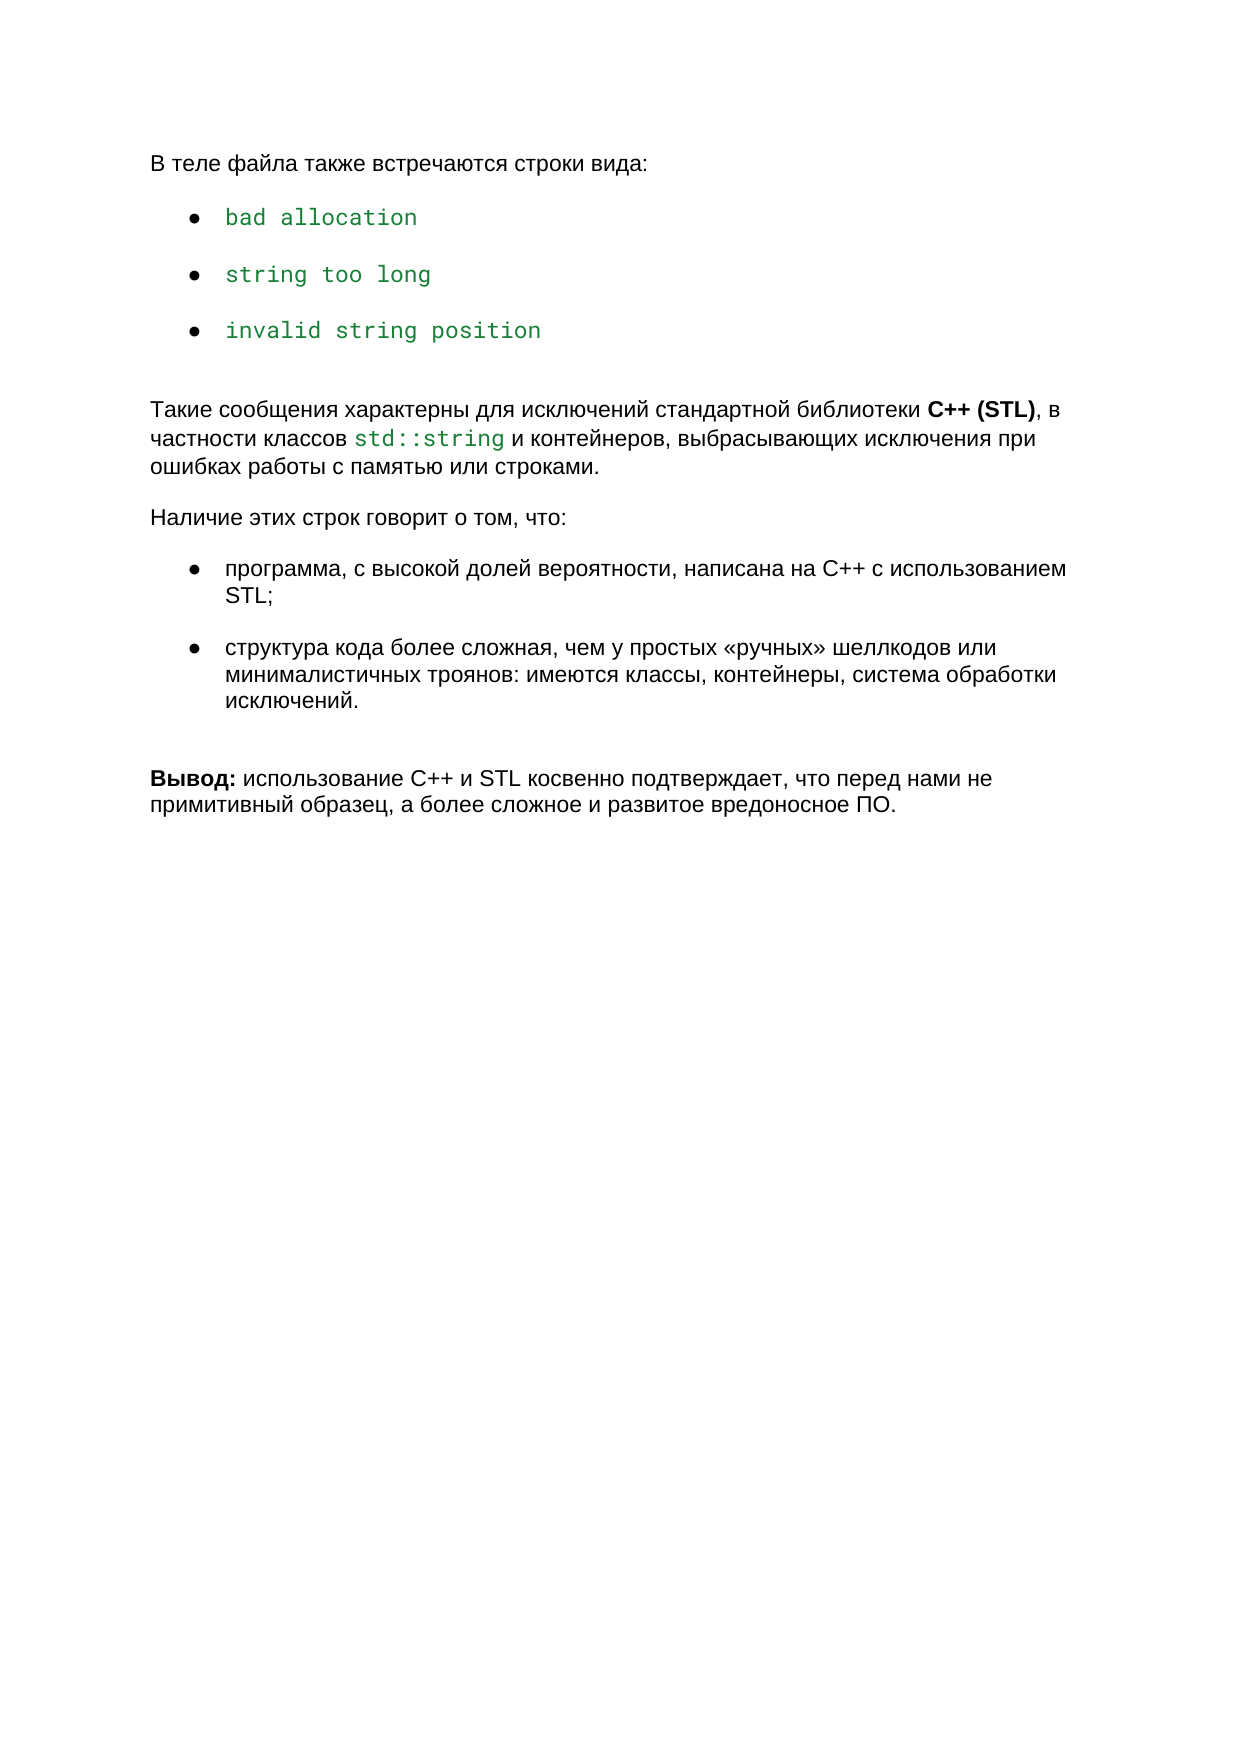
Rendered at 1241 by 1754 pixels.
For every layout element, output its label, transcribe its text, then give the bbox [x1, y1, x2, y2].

text Наличие этих строк говорит о том, что: [150, 504, 1090, 530]
text В теле файла также встречаются строки вида: [150, 150, 1090, 176]
list invalid string position [187, 314, 1090, 371]
list bad allocation [187, 201, 1090, 258]
list программа, с высокой долей вероятности, написана на C++ с использованием STL; [187, 555, 1090, 634]
list string too long [187, 258, 1090, 314]
text Вывод: использование C++ и STL косвенно подтверждает, что перед нами не примитивный образец, а более сложное и развитое вредоносное ПО. [150, 765, 1090, 817]
text Такие сообщения характерны для исключений стандартной библиотеки C++ (STL), в частности классов std::string и контейнеров, выбрасывающих исключения при ошибках работы с памятью или строками. [150, 396, 1090, 479]
list структура кода более сложная, чем у простых «ручных» шеллкодов или минималистичных троянов: имеются классы, контейнеры, система обработки исключений. [187, 634, 1090, 740]
